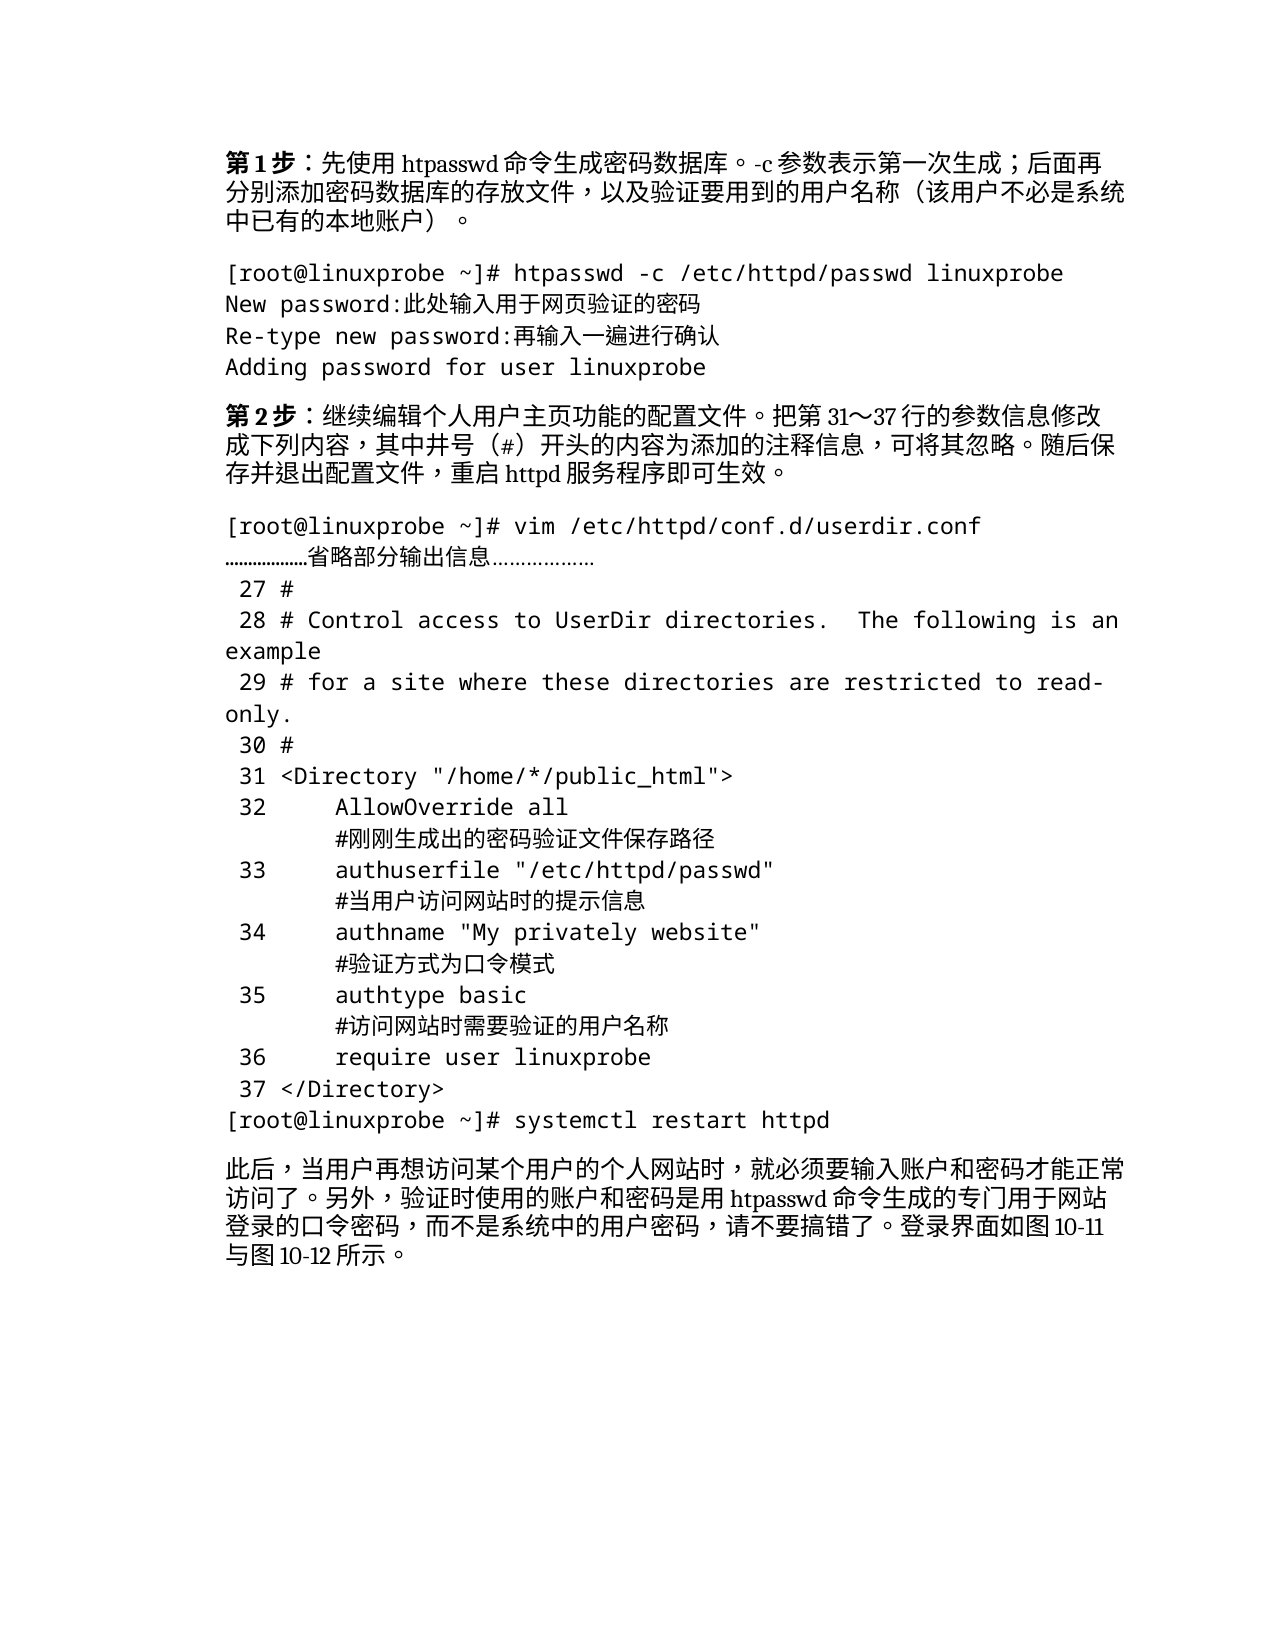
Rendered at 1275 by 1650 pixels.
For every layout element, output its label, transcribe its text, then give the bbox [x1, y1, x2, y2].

list 第2步：继续编辑个人用户主页功能的配置文件。把第31～37行的参数信息修改成下列内容，其中井号（#）开头的内容为添加的注释信息，可将其忽略。随后保存并退出配置文件，重启httpd服务程序即可生效。 [175, 403, 1125, 489]
list [root@linuxprobe ~]# vim /etc/httpd/conf.d/userdir.conf ………………省略部分输出信息……………… 27 # 28 # Control access to UserDir directories. The following is an example 29 # for a site where these directories are restricted to read-only. 30 # 31 <Directory "/home/*/public_html"> 32 AllowOverride all #刚刚生成出的密码验证文件保存路径 33 authuserfile "/etc/httpd/passwd" #当用户访问网站时的提示信息 34 authname "My privately website" #验证方式为口令模式 35 authtype basic #访问网站时需要验证的用户名称 36 require user linuxprobe 37 </Directory> [root@linuxprobe ~]# systemctl restart httpd [175, 510, 1125, 1135]
list 此后，当用户再想访问某个用户的个人网站时，就必须要输入账户和密码才能正常访问了。另外，验证时使用的账户和密码是用htpasswd命令生成的专门用于网站登录的口令密码，而不是系统中的用户密码，请不要搞错了。登录界面如图10-11与图10-12所示。 [175, 1156, 1125, 1271]
list 第1步：先使用htpasswd命令生成密码数据库。-c参数表示第一次生成；后面再分别添加密码数据库的存放文件，以及验证要用到的用户名称（该用户不必是系统中已有的本地账户）。 [175, 150, 1125, 236]
list [root@linuxprobe ~]# htpasswd -c /etc/httpd/passwd linuxprobe New password:此处输入用于网页验证的密码 Re-type new password:再输入一遍进行确认 Adding password for user linuxprobe [175, 257, 1125, 382]
